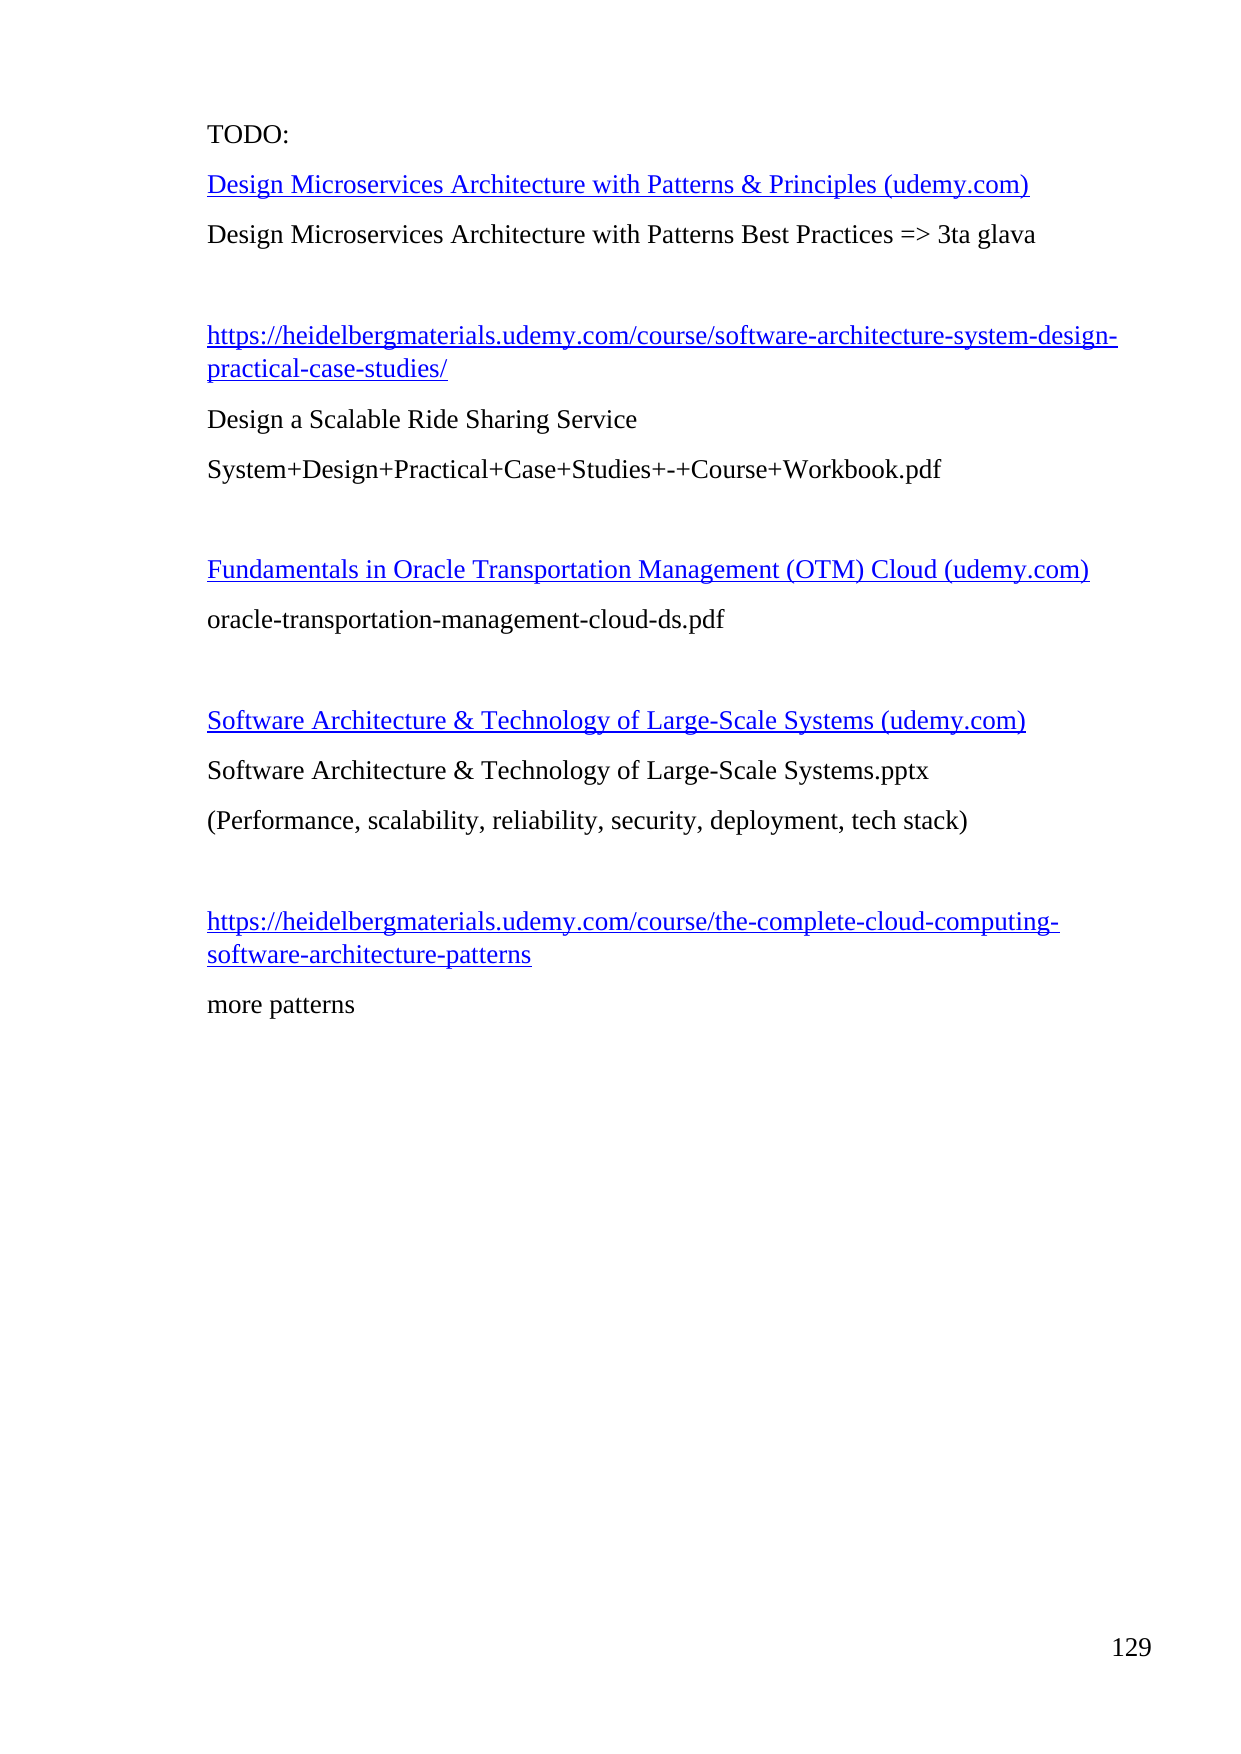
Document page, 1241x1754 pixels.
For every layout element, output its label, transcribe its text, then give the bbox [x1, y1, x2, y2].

text System+Design+Practical+Case+Studies+-+Course+Workbook.pdf [207, 453, 1152, 484]
text more patterns [207, 988, 1152, 1020]
text TODO: [207, 118, 1152, 149]
text oracle-transportation-management-cloud-ds.pdf [207, 603, 1152, 635]
text Design Microservices Architecture with Patterns & Principles (udemy.com) [207, 168, 1152, 199]
text https://heidelbergmaterials.udemy.com/course/software-architecture-system-design-practical-case-studies/ [207, 319, 1152, 384]
text Software Architecture & Technology of Large-Scale Systems (udemy.com) [207, 704, 1152, 735]
text Design a Scalable Ride Sharing Service [207, 403, 1152, 434]
text Fundamentals in Oracle Transportation Management (OTM) Cloud (udemy.com) [207, 553, 1152, 584]
text (Performance, scalability, reliability, security, deployment, tech stack) [207, 804, 1152, 836]
text Design Microservices Architecture with Patterns Best Practices => 3ta glava [207, 218, 1152, 250]
text https://heidelbergmaterials.udemy.com/course/the-complete-cloud-computing-software-architecture-patterns [207, 905, 1152, 969]
text Software Architecture & Technology of Large-Scale Systems.pptx [207, 754, 1152, 785]
